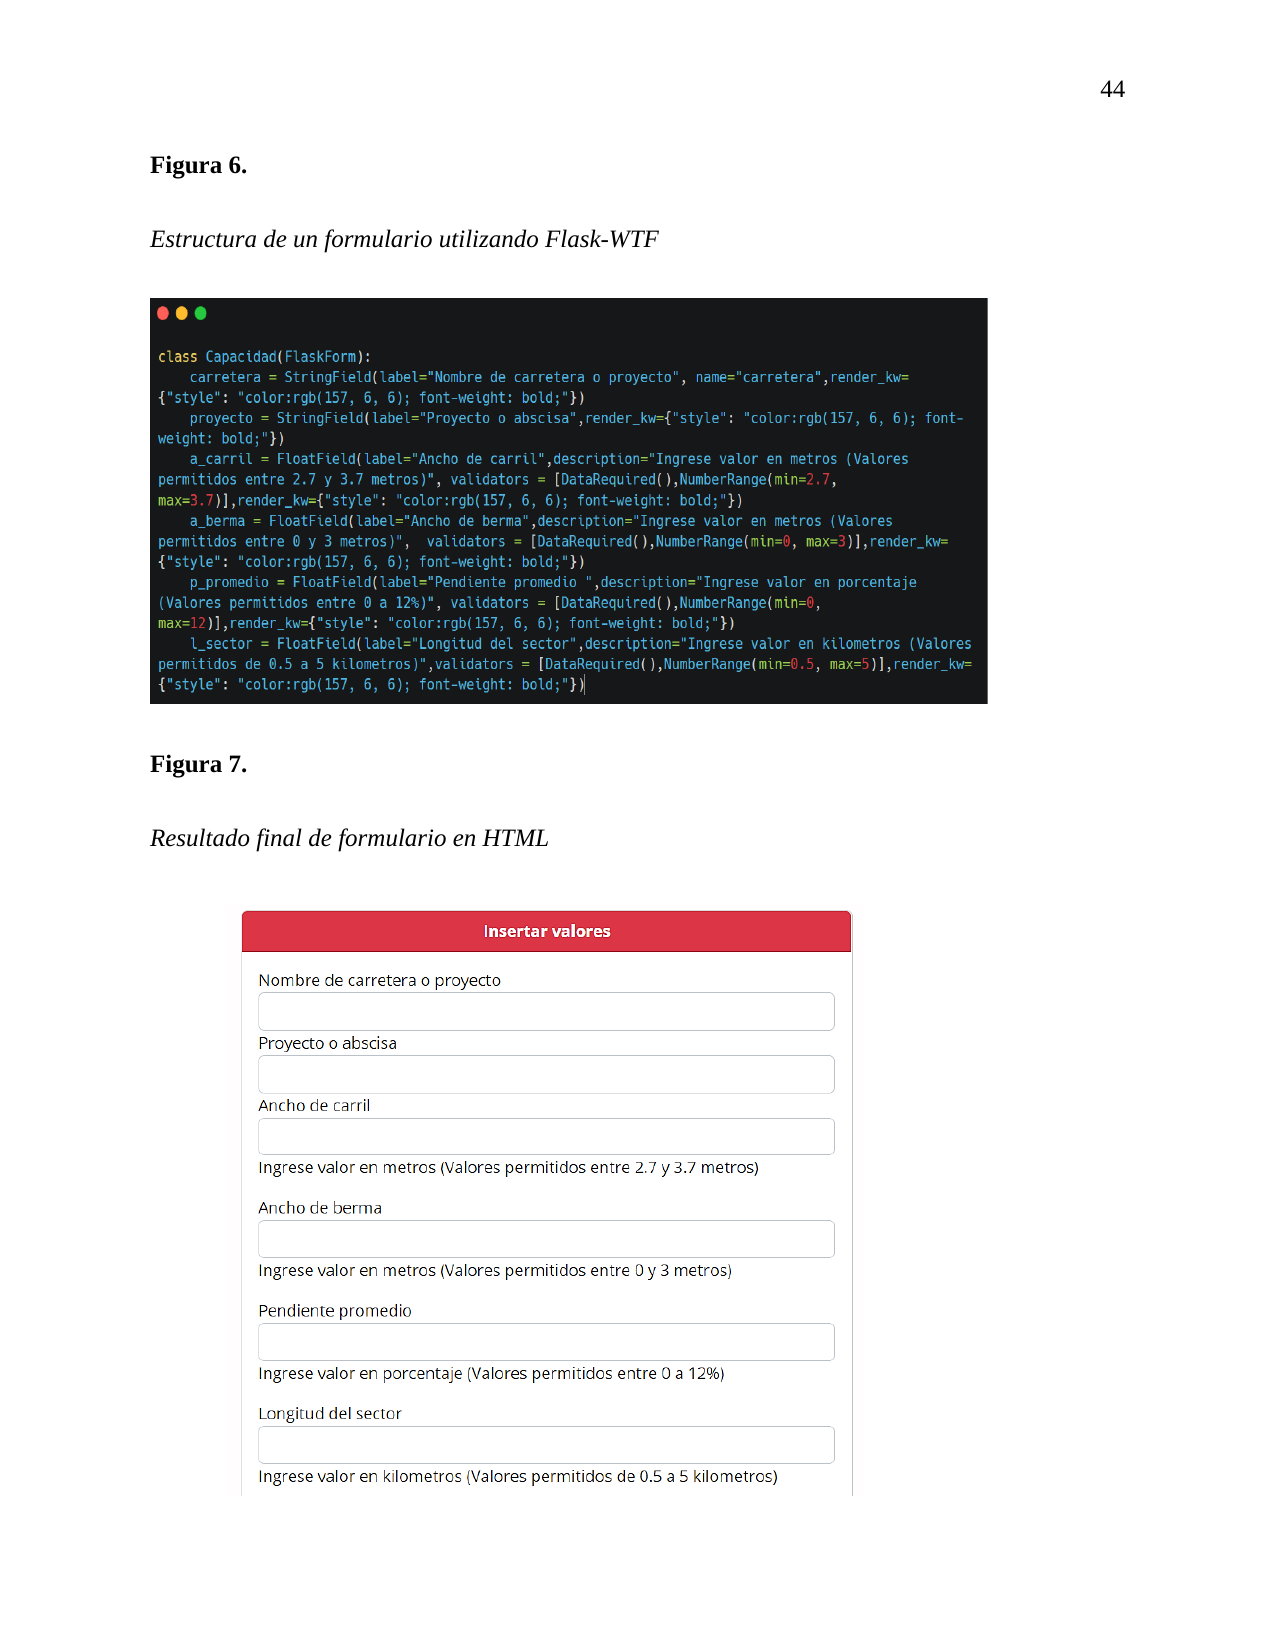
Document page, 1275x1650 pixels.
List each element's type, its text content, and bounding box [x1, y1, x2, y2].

text Resultado final de formulario en HTML [150, 823, 1125, 852]
picture [150, 298, 988, 704]
subtitle Figura 6. [150, 150, 1125, 179]
subtitle Figura 7. [150, 749, 1125, 778]
text Estructura de un formulario utilizando Flask-WTF [150, 224, 1125, 253]
picture [225, 897, 864, 1496]
